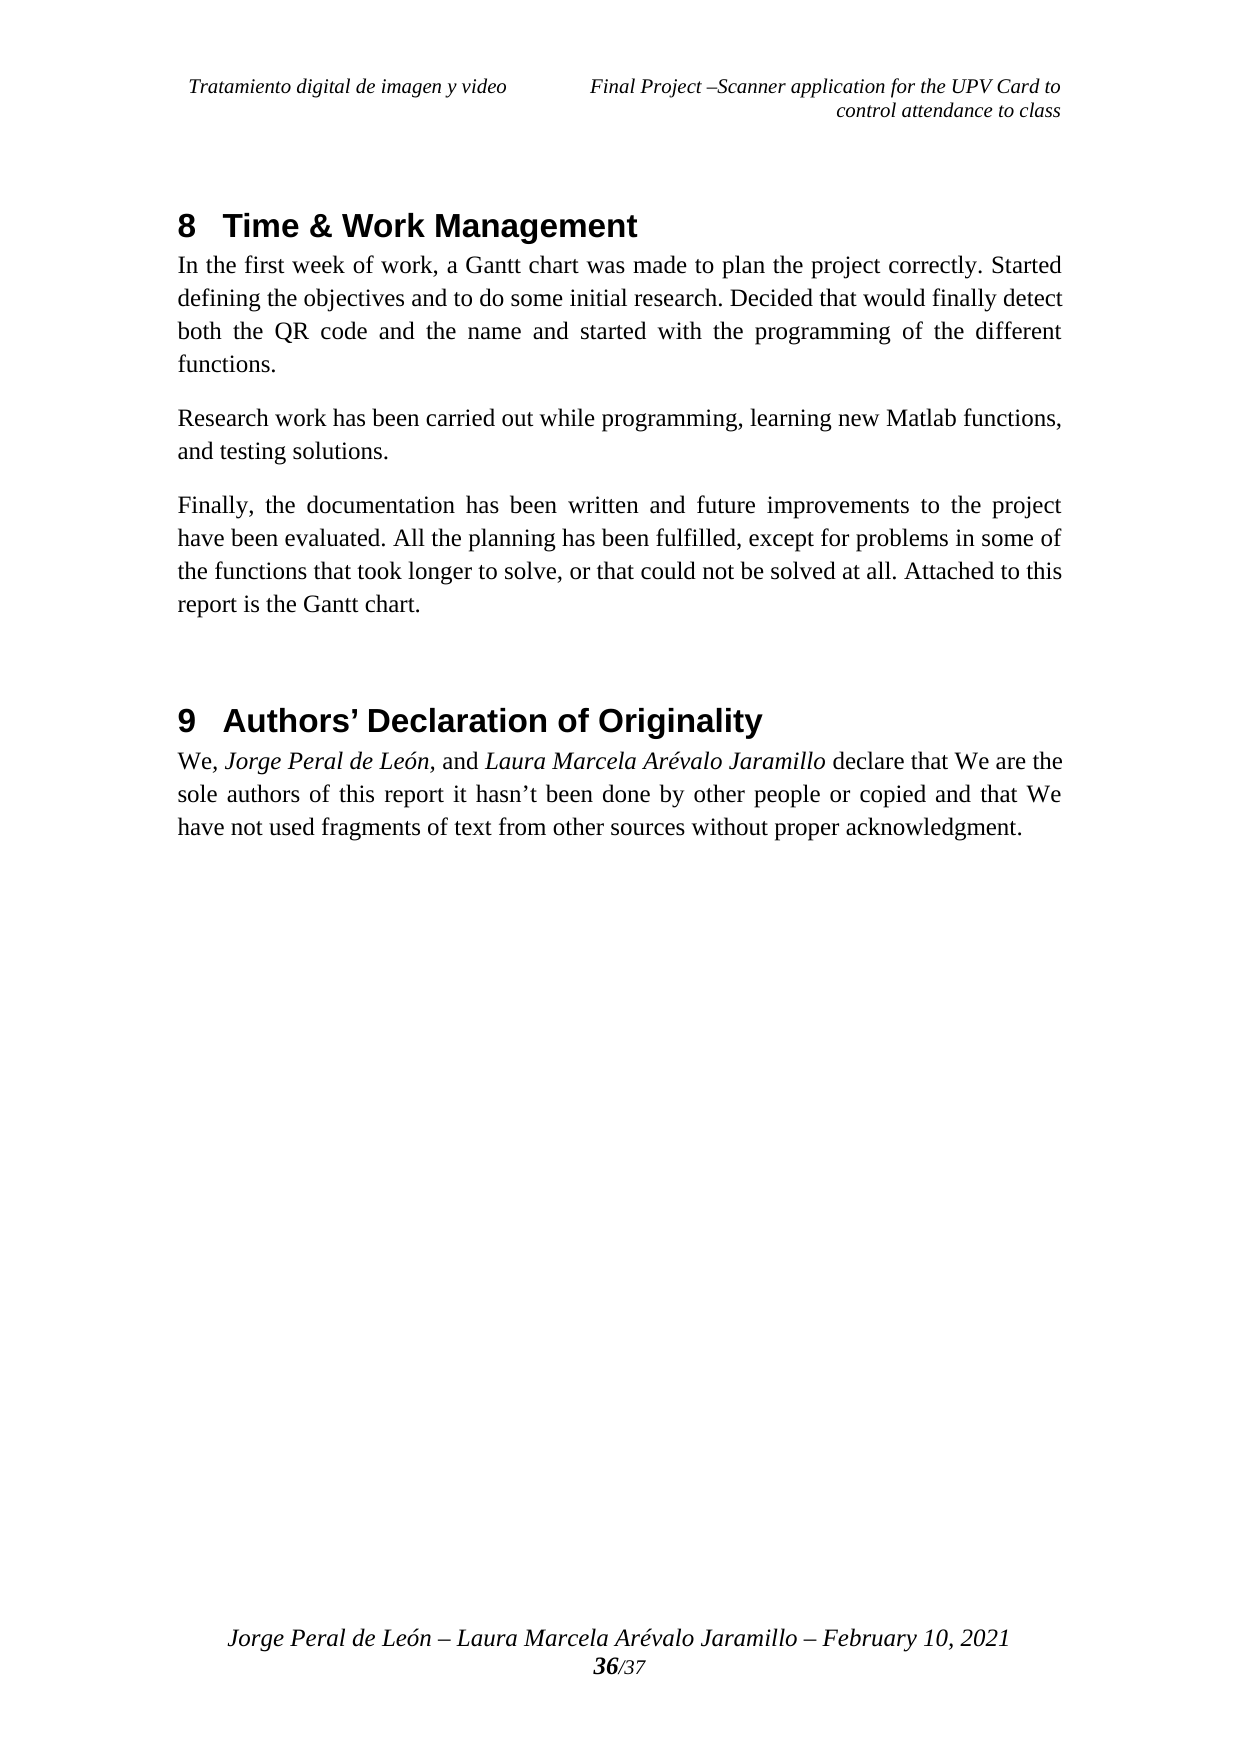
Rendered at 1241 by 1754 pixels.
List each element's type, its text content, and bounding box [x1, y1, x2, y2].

text We, Jorge Peral de León, and Laura Marcela Arévalo Jaramillo declare that We are the sole authors of this report it hasn’t been done by other people or copied and that We have not used fragments of text from other sources without proper acknowledgment. [177, 746, 1063, 841]
subtitle Time & Work Management [177, 206, 1063, 244]
subtitle Authors’ Declaration of Originality [177, 701, 1063, 739]
text Research work has been carried out while programming, learning new Matlab functions, and testing solutions. [177, 403, 1063, 465]
text In the first week of work, a Gantt chart was made to plan the project correctly. Started defining the objectives and to do some initial research. Decided that would finally detect both the QR code and the name and started with the programming of the different functions. [177, 250, 1063, 378]
text Finally, the documentation has been written and future improvements to the project have been evaluated. All the planning has been fulfilled, except for problems in some of the functions that took longer to solve, or that could not be solved at all. Attached to this report is the Gantt chart. [177, 490, 1063, 618]
